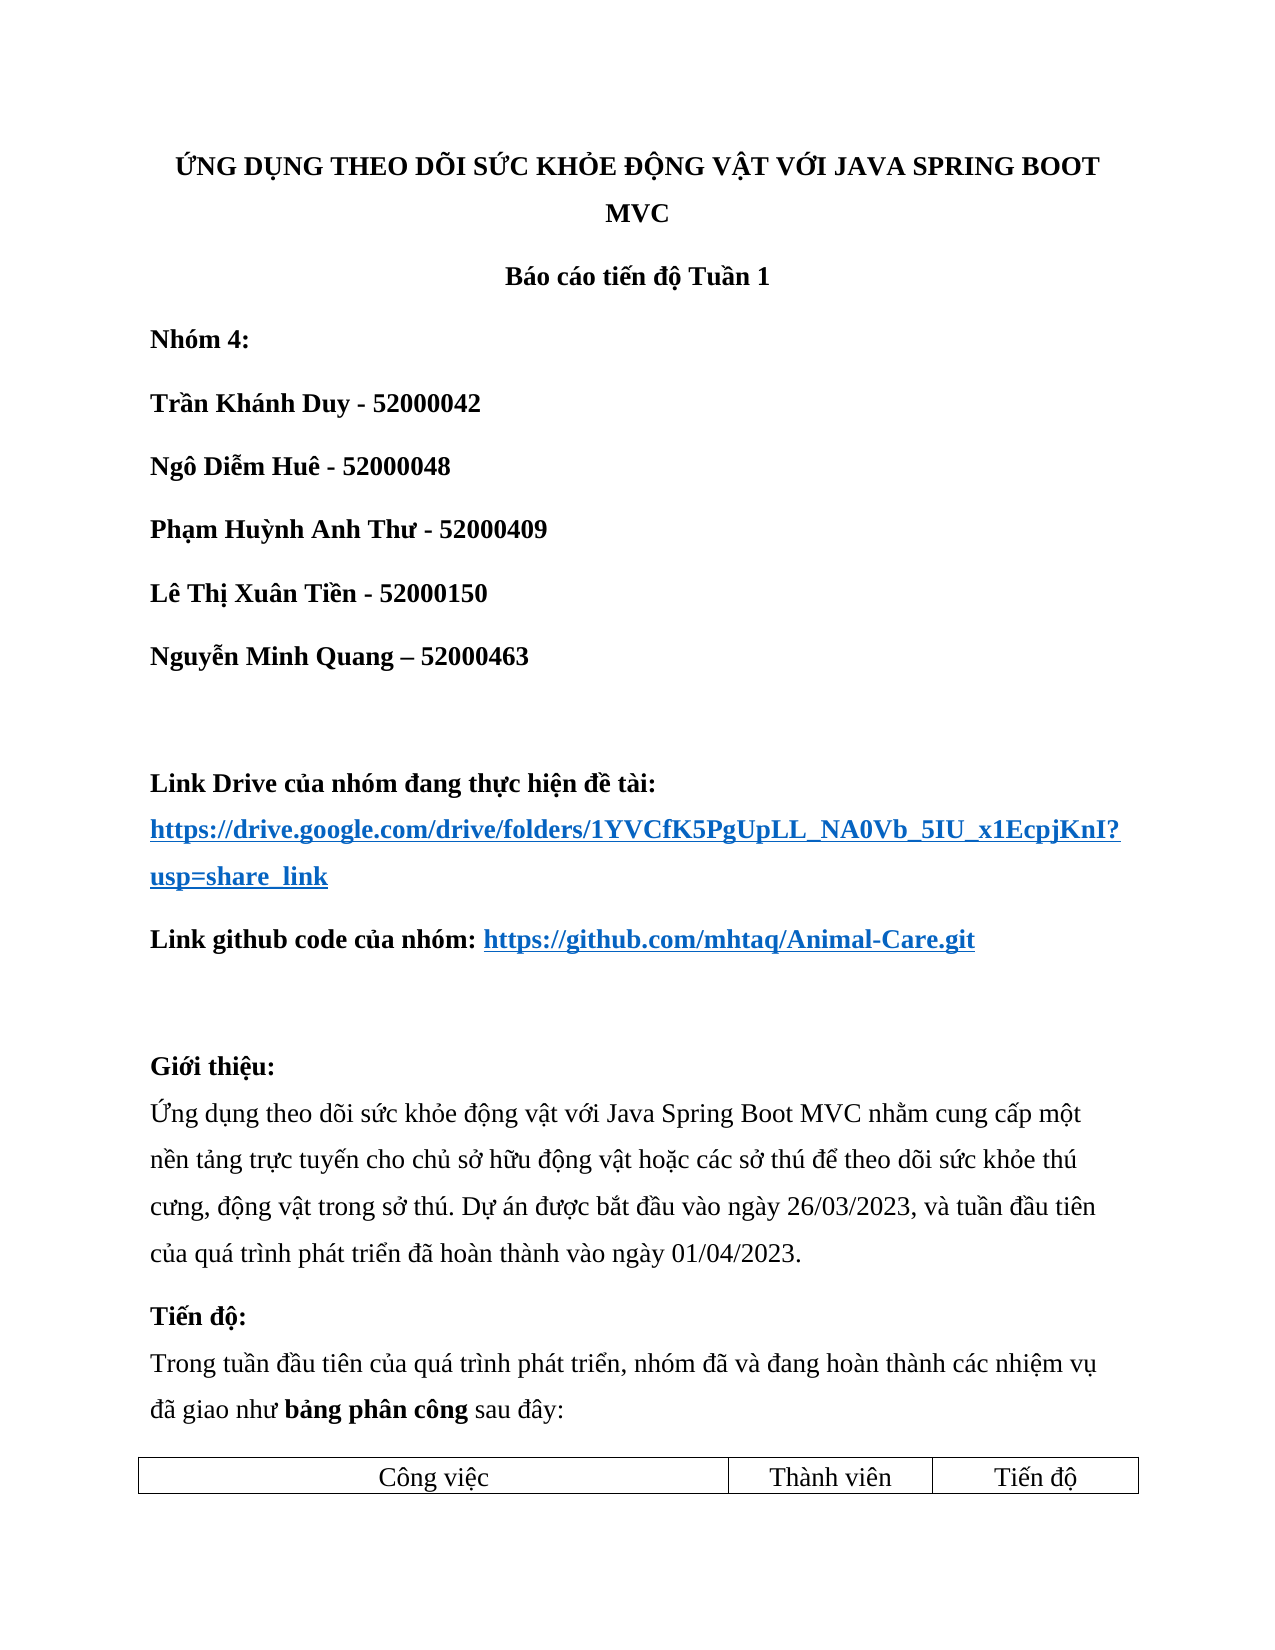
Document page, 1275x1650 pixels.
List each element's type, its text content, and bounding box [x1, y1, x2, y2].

text Ngô Diễm Huê - 52000048 [150, 450, 1125, 481]
text Tiến độ: Trong tuần đầu tiên của quá trình phát triển, nhóm đã và đang hoàn thành các nhiệm vụ đã giao như bảng phân công sau đây: [150, 1300, 1125, 1424]
text Nguyễn Minh Quang – 52000463 [150, 640, 1125, 671]
text Nhóm 4: [150, 323, 1125, 354]
text Link github code của nhóm: https://github.com/mhtaq/Animal-Care.git [150, 923, 1125, 954]
text Báo cáo tiến độ Tuần 1 [150, 260, 1125, 291]
text ỨNG DỤNG THEO DÕI SỨC KHỎE ĐỘNG VẬT VỚI JAVA SPRING BOOT MVC [150, 150, 1125, 228]
text Trần Khánh Duy - 52000042 [150, 387, 1125, 418]
text Lê Thị Xuân Tiền - 52000150 [150, 577, 1125, 608]
table_header Tiến độ [933, 1458, 1138, 1493]
text Giới thiệu: Ứng dụng theo dõi sức khỏe động vật với Java Spring Boot MVC nhằm cung cấp một nền tảng trực tuyến cho chủ sở hữu động vật hoặc các sở thú để theo dõi sức khỏe thú cưng, động vật trong sở thú. Dự án được bắt đầu vào ngày 26/03/2023, và tuần đầu tiên của quá trình phát triển đã hoàn thành vào ngày 01/04/2023. [150, 1050, 1125, 1268]
table_header Công việc [139, 1458, 728, 1493]
text Link Drive của nhóm đang thực hiện đề tài: https://drive.google.com/drive/folders/1YVCfK5PgUpLL_NA0Vb_5IU_x1EcpjKnI?usp=share_link [150, 767, 1125, 891]
text Phạm Huỳnh Anh Thư - 52000409 [150, 513, 1125, 544]
table_header Thành viên [729, 1458, 932, 1493]
